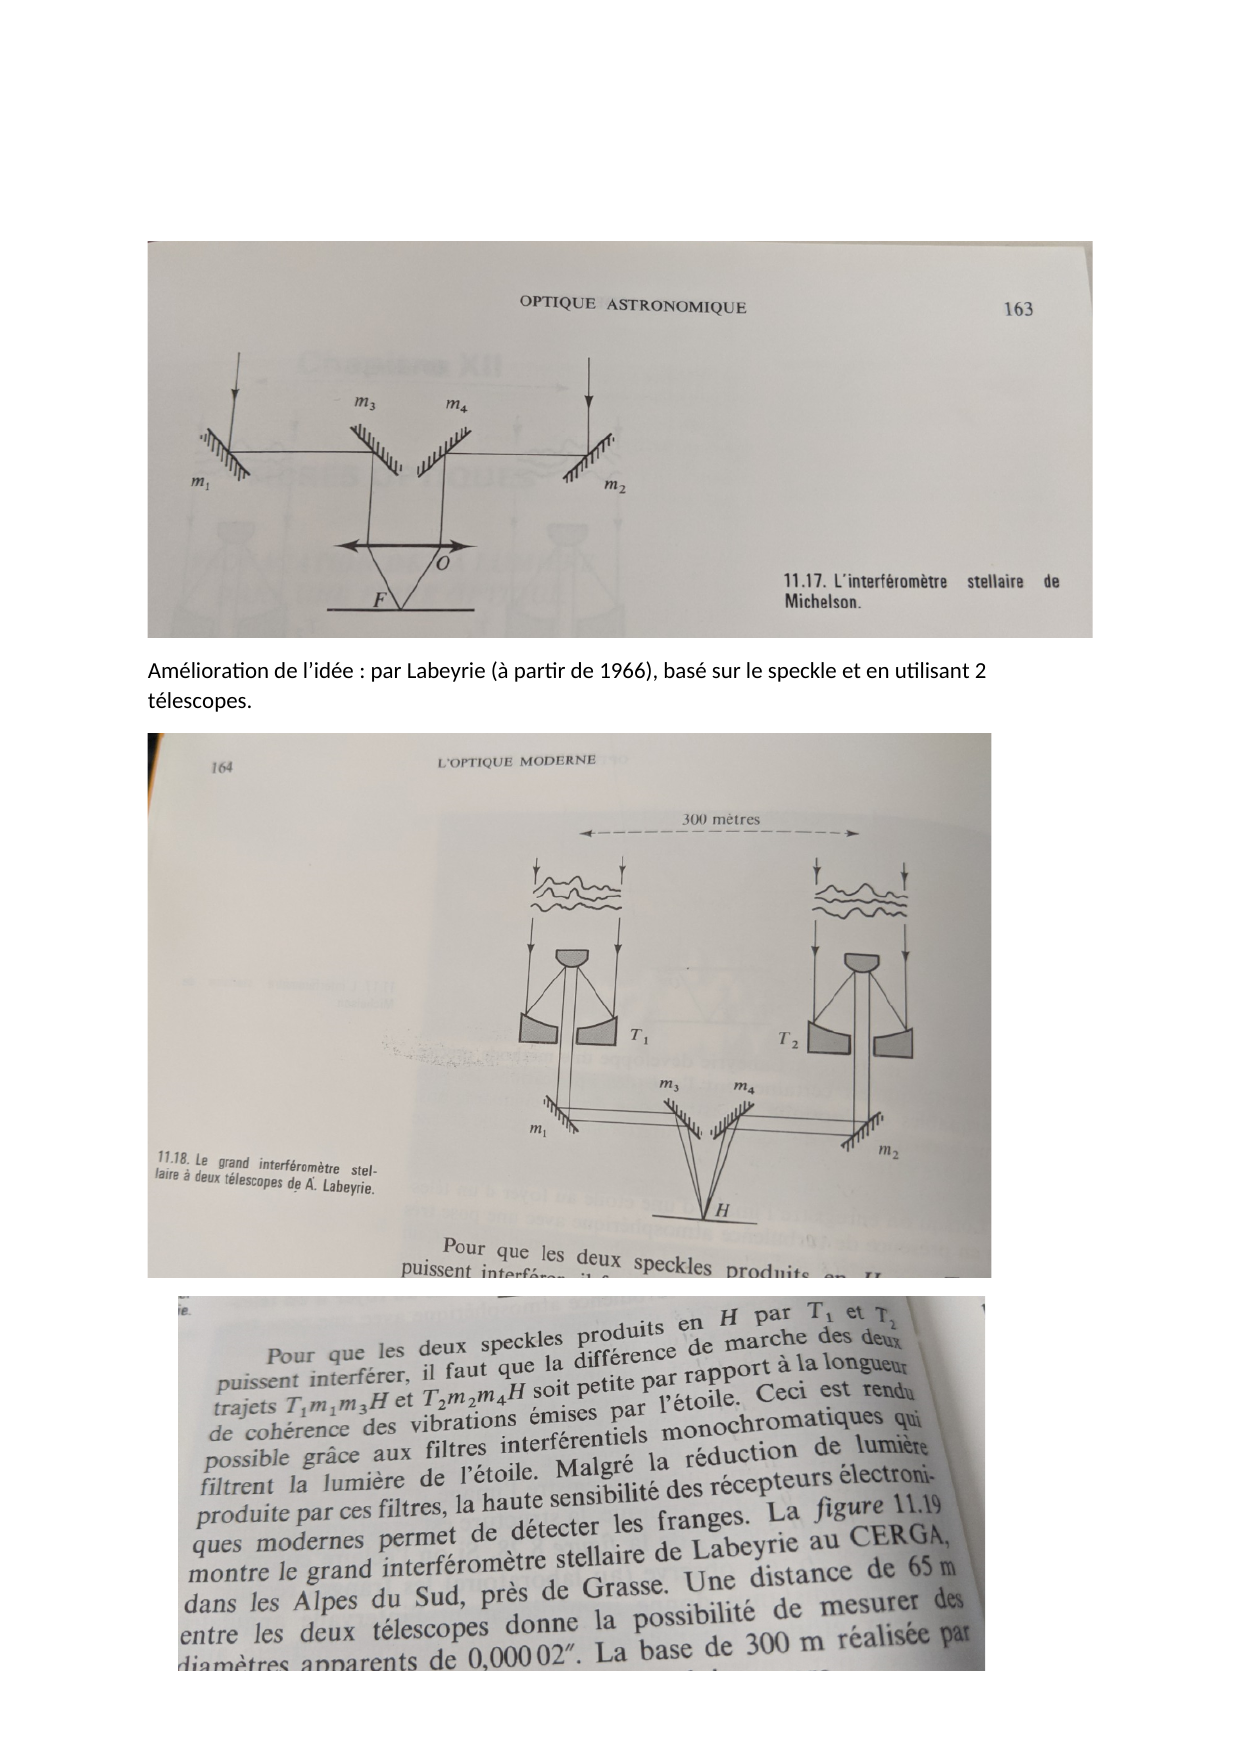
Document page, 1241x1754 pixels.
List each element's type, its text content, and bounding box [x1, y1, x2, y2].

picture [147, 733, 992, 1278]
picture [147, 241, 1093, 638]
text Amélioration de l’idée : par Labeyrie (à partir de 1966), basé sur le speckle et en utilisant 2 télescopes. [148, 656, 1093, 714]
picture [147, 1296, 985, 1671]
